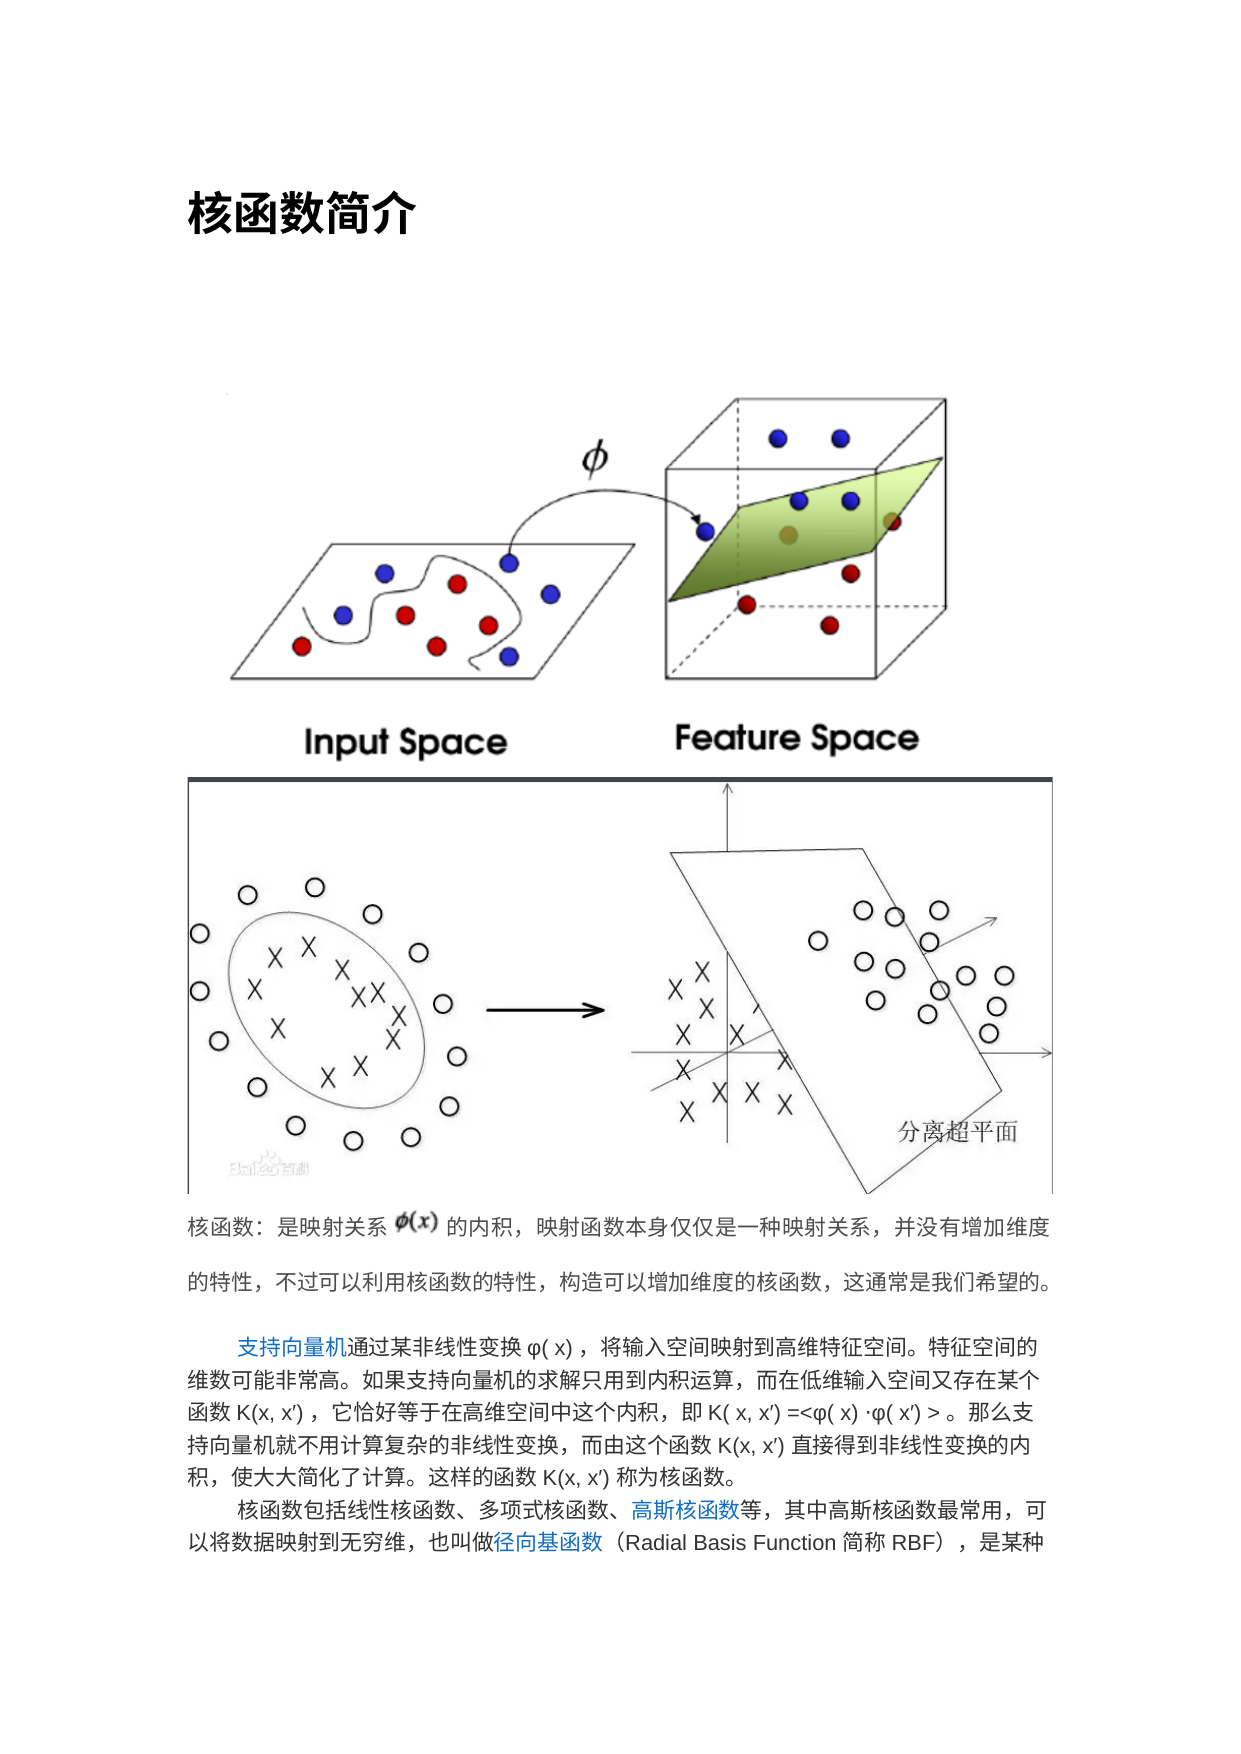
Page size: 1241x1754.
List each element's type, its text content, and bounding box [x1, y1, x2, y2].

text 支持向量机通过某非线性变换 φ( x) ，将输入空间映射到高维特征空间。特征空间的维数可能非常高。如果支持向量机的求解只用到内积运算，而在低维输入空间又存在某个函数 K(x, x′) ，它恰好等于在高维空间中这个内积，即K( x, x′) =<φ( x) ⋅φ( x′) > 。那么支持向量机就不用计算复杂的非线性变换，而由这个函数 K(x, x′) 直接得到非线性变换的内积，使大大简化了计算。这样的函数 K(x, x′) 称为核函数。 [187, 1330, 1053, 1492]
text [187, 1492, 1053, 1557]
picture [389, 1200, 442, 1236]
text 核函数：是映射关系 的内积，映射函数本身仅仅是一种映射关系，并没有增加维度的特性，不过可以利用核函数的特性，构造可以增加维度的核函数，这通常是我们希望的。 [187, 1200, 1053, 1297]
picture [187, 387, 1053, 767]
subtitle 核函数简介 [187, 162, 1053, 259]
picture [187, 777, 1053, 1194]
